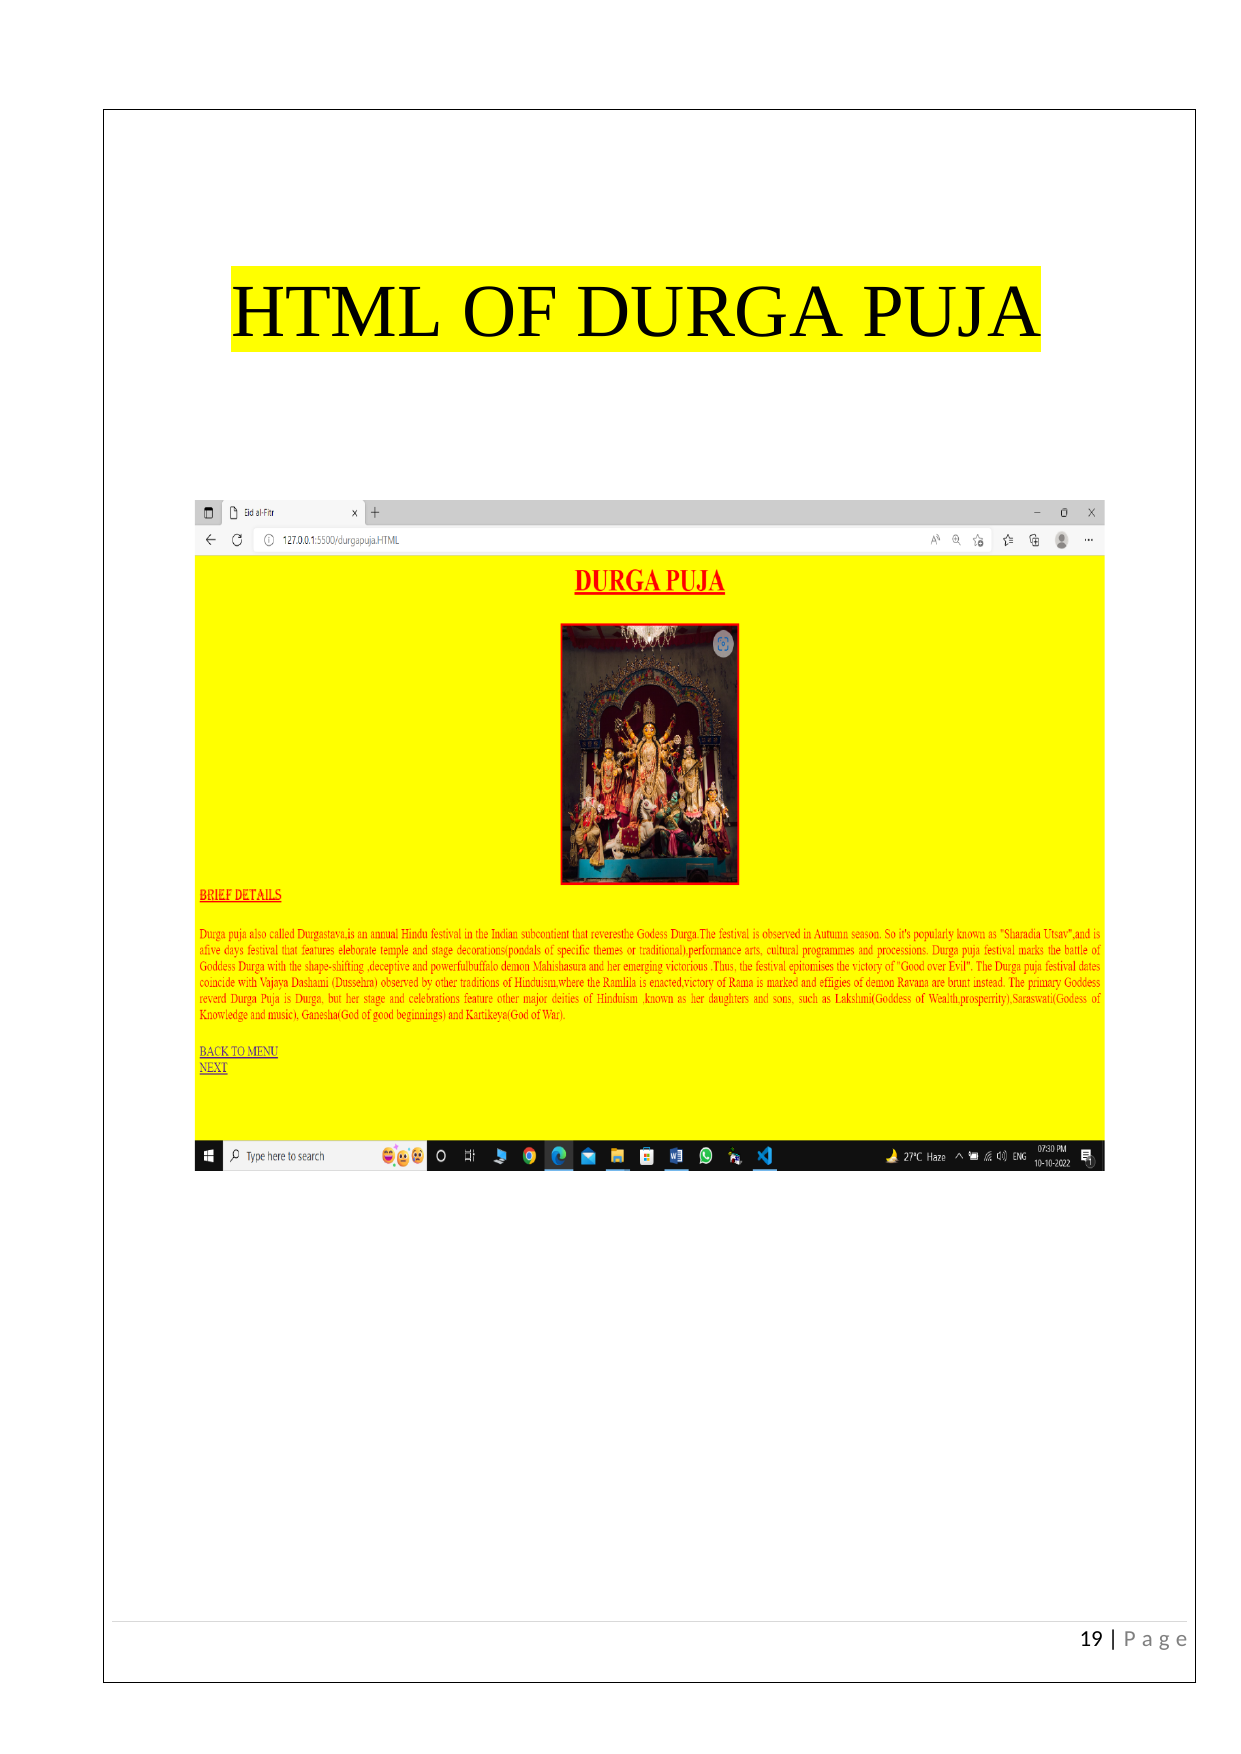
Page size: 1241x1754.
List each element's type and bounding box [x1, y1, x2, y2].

picture [194, 500, 1105, 1171]
